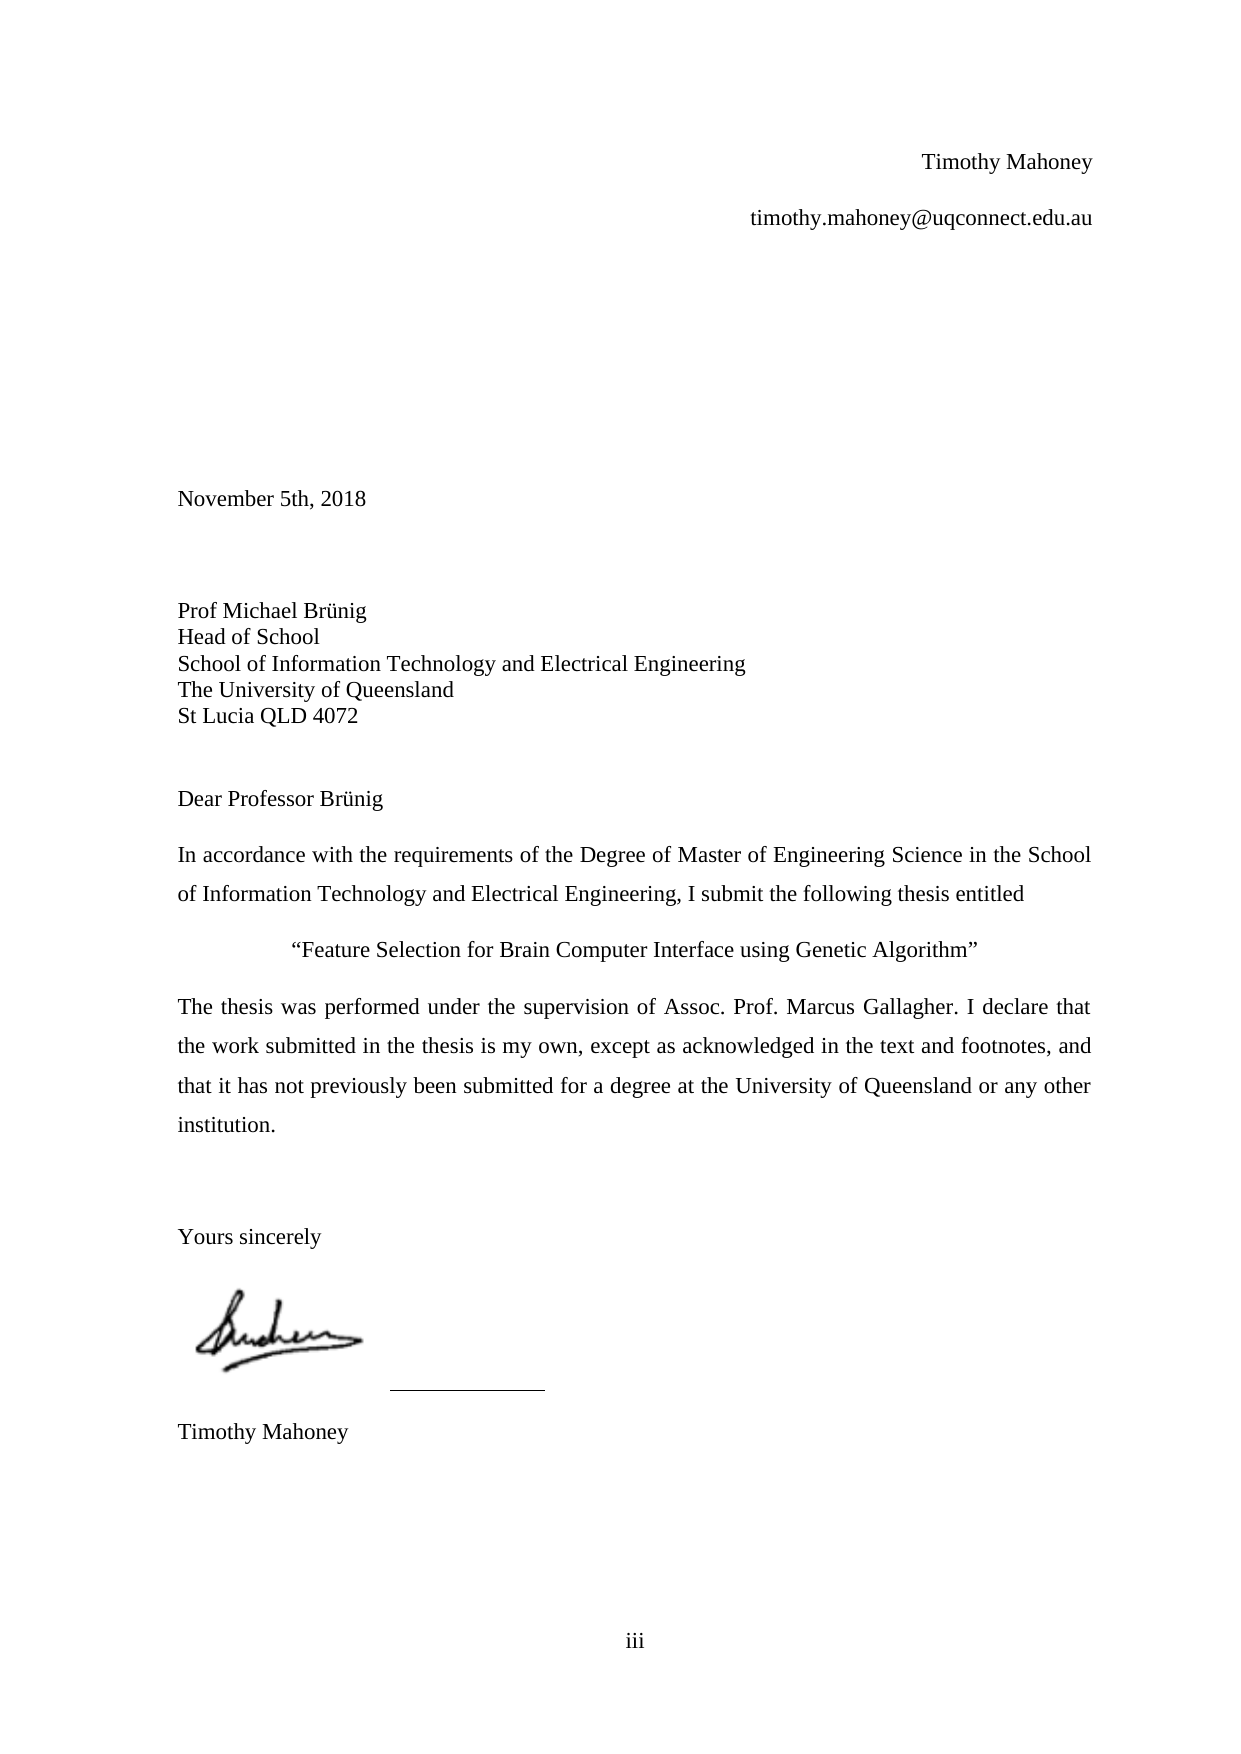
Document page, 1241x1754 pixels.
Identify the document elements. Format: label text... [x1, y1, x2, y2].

text timothy.mahoney@uqconnect.edu.au [177, 204, 1092, 230]
text Timothy Mahoney [177, 148, 1092, 174]
text Prof Michael Brünig [177, 597, 1092, 623]
text The University of Queensland [177, 676, 1092, 702]
text “Feature Selection for Brain Computer Interface using Genetic Algorithm” [177, 937, 1092, 963]
text November 5th, 2018 [177, 484, 1092, 511]
text Head of School [177, 623, 1092, 649]
text St Lucia QLD 4072 [177, 702, 1092, 729]
text In accordance with the requirements of the Degree of Master of Engineering Science in the School of Information Technology and Electrical Engineering, I submit the following thesis entitled [177, 841, 1092, 907]
text Timothy Mahoney [177, 1418, 1092, 1444]
text School of Information Technology and Electrical Engineering [177, 649, 1092, 676]
text Yours sincerely [177, 1223, 1092, 1250]
text Dear Professor Brünig [177, 785, 1092, 811]
text The thesis was performed under the supervision of Assoc. Prof. Marcus Gallagher. I declare that the work submitted in the thesis is my own, except as acknowledged in the text and footnotes, and that it has not previously been submitted for a degree at the University of Queensland or any other institution. [177, 993, 1092, 1137]
picture [177, 1279, 390, 1388]
